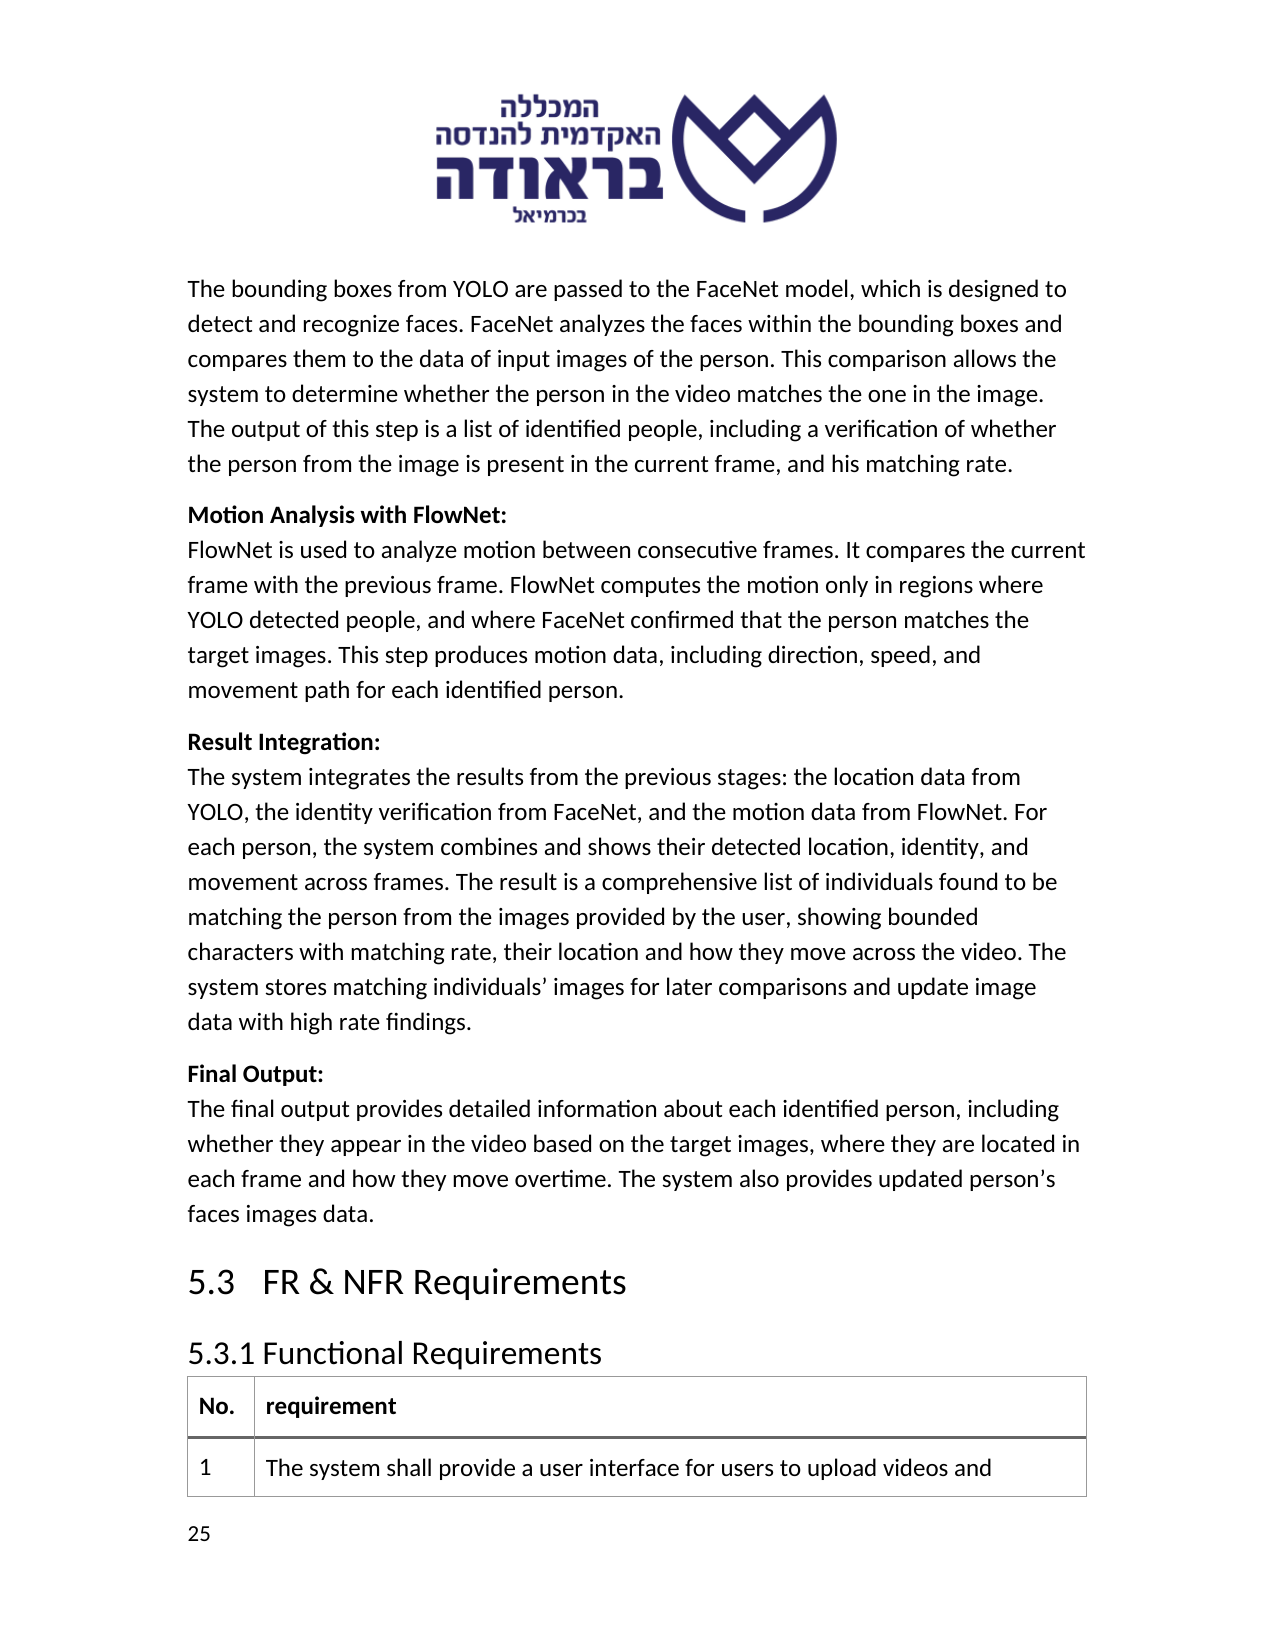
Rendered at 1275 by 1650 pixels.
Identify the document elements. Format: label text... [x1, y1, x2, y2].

text Motion Analysis with FlowNet: [187, 499, 1087, 530]
text The system integrates the results from the previous stages: the location data from YOLO, the identity verification from FaceNet, and the motion data from FlowNet. For each person, the system combines and shows their detected location, identity, and movement across frames. The result is a comprehensive list of individuals found to be matching the person from the images provided by the user, showing bounded characters with matching rate, their location and how they move across the video. The system stores matching individuals’ images for later comparisons and update image data with high rate findings. [187, 761, 1087, 1037]
table_header requirement [255, 1377, 1086, 1436]
subtitle Functional Requirements [187, 1332, 1087, 1373]
text Result Integration: [187, 726, 1087, 757]
picture [428, 75, 847, 245]
text Final Output: [187, 1058, 1087, 1088]
subtitle FR & NFR Requirements [187, 1258, 1087, 1303]
table_cell The system shall provide a user interface for users to upload videos and images. [255, 1439, 1086, 1496]
text The final output provides detailed information about each identified person, including whether they appear in the video based on the target images, where they are located in each frame and how they move overtime. The system also provides updated person’s faces images data. [187, 1093, 1087, 1228]
table_cell 1 [188, 1439, 254, 1496]
table_header No. [188, 1377, 254, 1436]
text FlowNet is used to analyze motion between consecutive frames. It compares the current frame with the previous frame. FlowNet computes the motion only in regions where YOLO detected people, and where FaceNet confirmed that the person matches the target images. This step produces motion data, including direction, speed, and movement path for each identified person. [187, 534, 1087, 705]
text The bounding boxes from YOLO are passed to the FaceNet model, which is designed to detect and recognize faces. FaceNet analyzes the faces within the bounding boxes and compares them to the data of input images of the person. This comparison allows the system to determine whether the person in the video matches the one in the image. The output of this step is a list of identified people, including a verification of whether the person from the image is present in the current frame, and his matching rate. [187, 273, 1087, 478]
